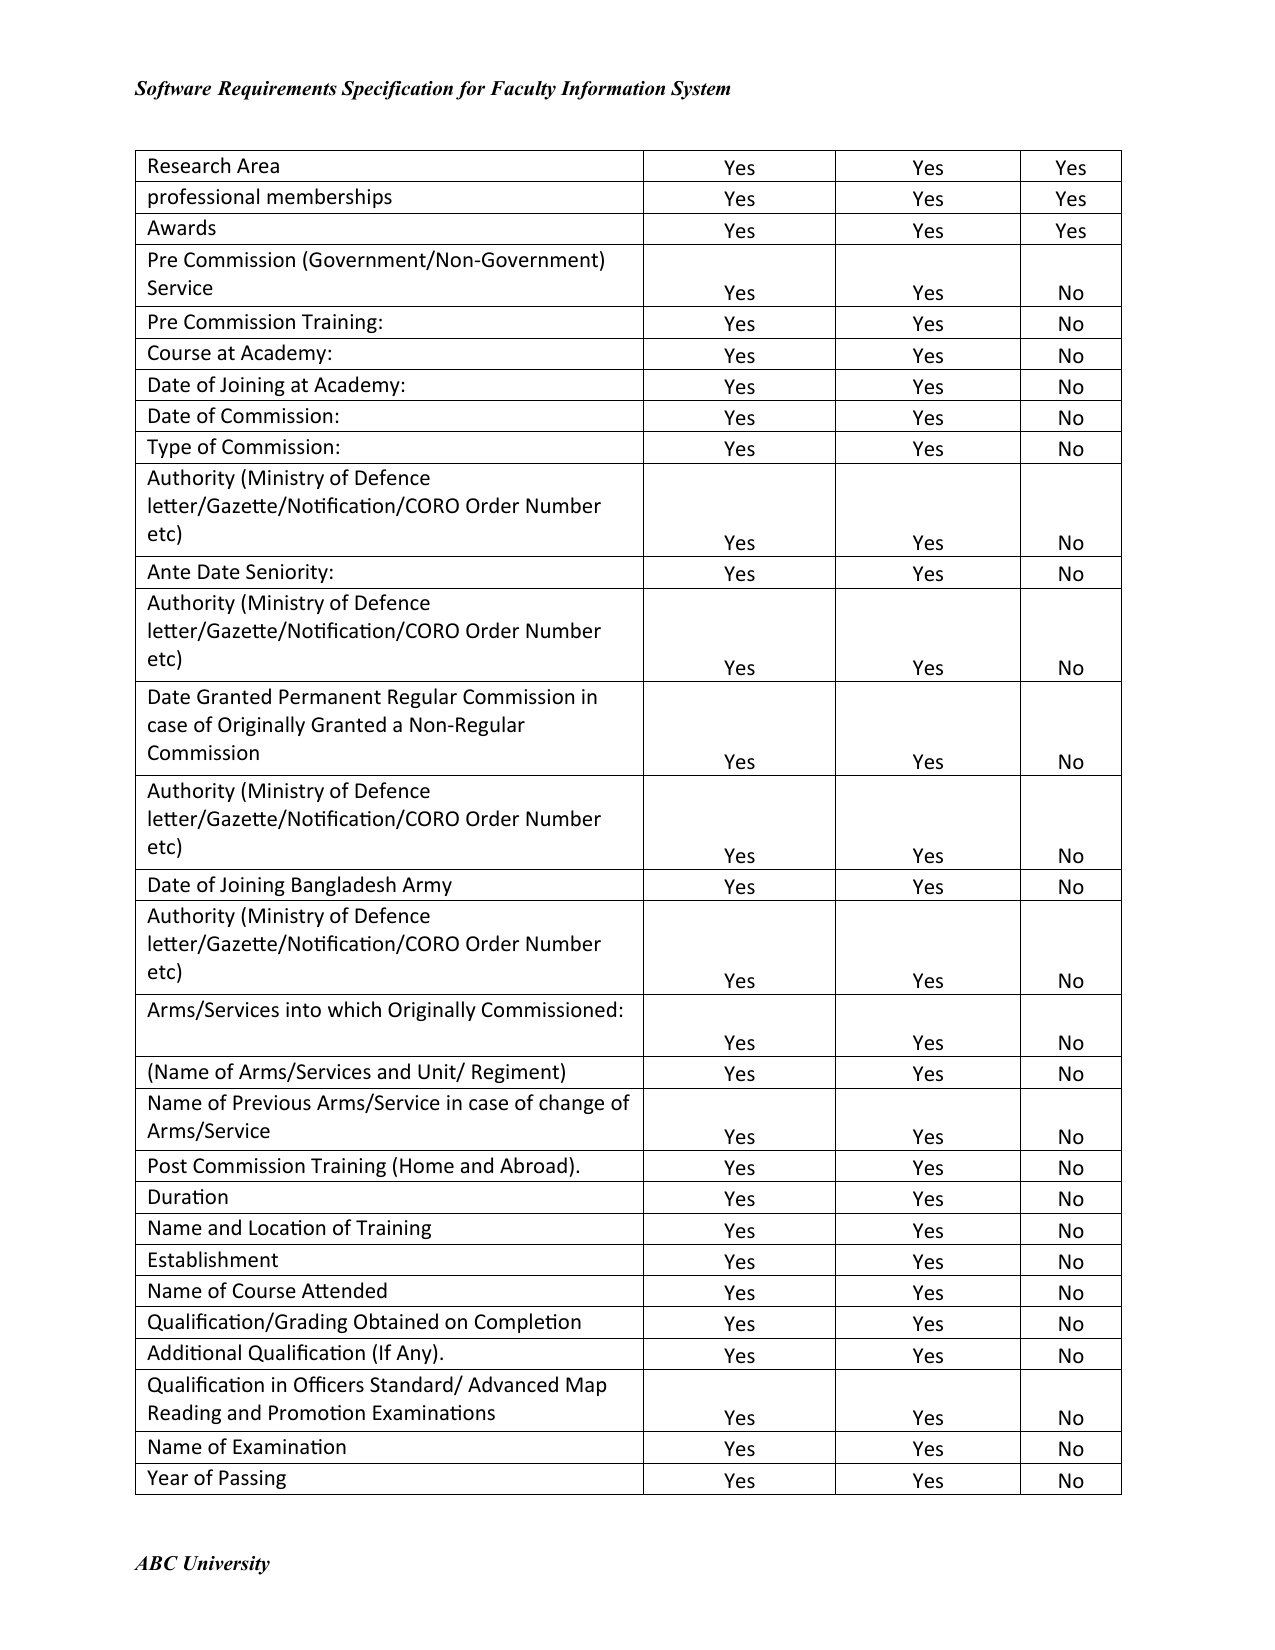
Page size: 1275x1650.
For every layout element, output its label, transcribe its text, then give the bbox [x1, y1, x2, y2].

table_cell Yes [836, 307, 1020, 337]
table_cell Yes [644, 1214, 835, 1244]
table_cell No [1021, 339, 1121, 369]
table_cell Yes [836, 1089, 1020, 1150]
table_cell Date Granted Permanent Regular Commission in case of Originally Granted a Non-Regular Commission [136, 682, 643, 775]
table_cell Pre Commission Training: [136, 307, 643, 337]
table_cell Yes [644, 776, 835, 869]
table_cell Yes [836, 182, 1020, 212]
table_cell Course at Academy: [136, 339, 643, 369]
table_cell Yes [836, 901, 1020, 994]
table_cell Yes [644, 589, 835, 681]
table_cell Year of Passing [136, 1464, 643, 1494]
table_cell Date of Commission: [136, 401, 643, 431]
table_cell Yes [836, 776, 1020, 869]
table_cell Yes [836, 432, 1020, 462]
table_cell No [1021, 776, 1121, 869]
table_cell No [1021, 1245, 1121, 1275]
table_cell Yes [644, 182, 835, 212]
table_cell No [1021, 1089, 1121, 1150]
table_cell Yes [644, 1057, 835, 1087]
table_cell No [1021, 1339, 1121, 1369]
table_cell Yes [836, 870, 1020, 900]
table_cell No [1021, 401, 1121, 431]
table_cell Yes [836, 214, 1020, 244]
table_cell Authority (Ministry of Defence letter/Gazette/Notification/CORO Order Number etc) [136, 776, 643, 869]
table_cell No [1021, 1057, 1121, 1087]
table_cell No [1021, 682, 1121, 775]
table_cell Date of Joining at Academy: [136, 370, 643, 400]
table_cell Additional Qualification (If Any). [136, 1339, 643, 1369]
table_cell No [1021, 995, 1121, 1056]
table_cell Yes [644, 1464, 835, 1494]
table_cell Yes [644, 682, 835, 775]
table_cell Awards [136, 214, 643, 244]
table_cell No [1021, 901, 1121, 994]
table_cell No [1021, 1214, 1121, 1244]
table_cell Yes [644, 339, 835, 369]
table_cell Yes [644, 370, 835, 400]
table_cell Yes [1021, 214, 1121, 244]
table_cell Yes [836, 1214, 1020, 1244]
table_cell Yes [836, 370, 1020, 400]
table_cell Yes [644, 1276, 835, 1306]
table_cell Yes [644, 557, 835, 587]
table_cell Yes [836, 995, 1020, 1056]
table_cell No [1021, 589, 1121, 681]
table_cell Yes [1021, 151, 1121, 181]
table_cell Yes [644, 1339, 835, 1369]
table_cell Yes [836, 1339, 1020, 1369]
table_cell Yes [644, 1370, 835, 1431]
table_cell Yes [644, 1182, 835, 1212]
table_cell Yes [836, 1182, 1020, 1212]
table_cell Pre Commission (Government/Non-Government) Service [136, 245, 643, 306]
table_cell Establishment [136, 1245, 643, 1275]
table_cell Yes [644, 1307, 835, 1337]
table_cell Yes [644, 307, 835, 337]
table_cell Yes [1021, 182, 1121, 212]
table_cell Yes [836, 401, 1020, 431]
table_cell Yes [644, 214, 835, 244]
table_cell (Name of Arms/Services and Unit/ Regiment) [136, 1057, 643, 1087]
table_cell No [1021, 307, 1121, 337]
table_cell No [1021, 1370, 1121, 1431]
table_cell Duration [136, 1182, 643, 1212]
table_cell Yes [836, 589, 1020, 681]
table_cell Yes [836, 464, 1020, 556]
table_cell No [1021, 370, 1121, 400]
table_cell Yes [644, 1245, 835, 1275]
table_cell No [1021, 245, 1121, 306]
table_cell Authority (Ministry of Defence letter/Gazette/Notification/CORO Order Number etc) [136, 901, 643, 994]
table_cell Yes [836, 1432, 1020, 1462]
table_cell Yes [836, 1151, 1020, 1181]
table_cell Arms/Services into which Originally Commissioned: [136, 995, 643, 1056]
table_cell No [1021, 1464, 1121, 1494]
table_cell Yes [836, 1370, 1020, 1431]
table_cell No [1021, 432, 1121, 462]
table_cell No [1021, 1432, 1121, 1462]
table_cell Yes [836, 557, 1020, 587]
table_cell No [1021, 1276, 1121, 1306]
table_cell No [1021, 1182, 1121, 1212]
table_cell Research Area [136, 151, 643, 181]
table_cell Date of Joining Bangladesh Army [136, 870, 643, 900]
table_cell No [1021, 464, 1121, 556]
table_cell No [1021, 1151, 1121, 1181]
table_cell Name of Previous Arms/Service in case of change of Arms/Service [136, 1089, 643, 1150]
table_cell Yes [836, 339, 1020, 369]
table_cell Ante Date Seniority: [136, 557, 643, 587]
table_cell Yes [644, 464, 835, 556]
table_cell Yes [644, 401, 835, 431]
table_cell Yes [836, 682, 1020, 775]
table_cell No [1021, 1307, 1121, 1337]
table_cell Yes [644, 870, 835, 900]
table_cell Yes [836, 1276, 1020, 1306]
table_cell Qualification/Grading Obtained on Completion [136, 1307, 643, 1337]
table_cell Yes [836, 1245, 1020, 1275]
table_cell No [1021, 870, 1121, 900]
table_cell Authority (Ministry of Defence letter/Gazette/Notification/CORO Order Number etc) [136, 589, 643, 681]
table_cell Yes [836, 151, 1020, 181]
table_cell Yes [644, 1432, 835, 1462]
table_cell Yes [644, 432, 835, 462]
table_cell Name of Examination [136, 1432, 643, 1462]
table_cell Yes [644, 1089, 835, 1150]
table_cell Post Commission Training (Home and Abroad). [136, 1151, 643, 1181]
table_cell Yes [836, 1057, 1020, 1087]
table_cell Yes [644, 901, 835, 994]
table_cell Name and Location of Training [136, 1214, 643, 1244]
table_cell Yes [644, 151, 835, 181]
table_cell Qualification in Officers Standard/ Advanced Map Reading and Promotion Examinations [136, 1370, 643, 1431]
table_cell Yes [836, 1464, 1020, 1494]
table_cell professional memberships [136, 182, 643, 212]
table_cell No [1021, 557, 1121, 587]
table_cell Yes [644, 995, 835, 1056]
table_cell Yes [644, 1151, 835, 1181]
table_cell Name of Course Attended [136, 1276, 643, 1306]
table_cell Type of Commission: [136, 432, 643, 462]
table_cell Yes [836, 1307, 1020, 1337]
table_cell Authority (Ministry of Defence letter/Gazette/Notification/CORO Order Number etc) [136, 464, 643, 556]
table_cell Yes [644, 245, 835, 306]
table_cell Yes [836, 245, 1020, 306]
